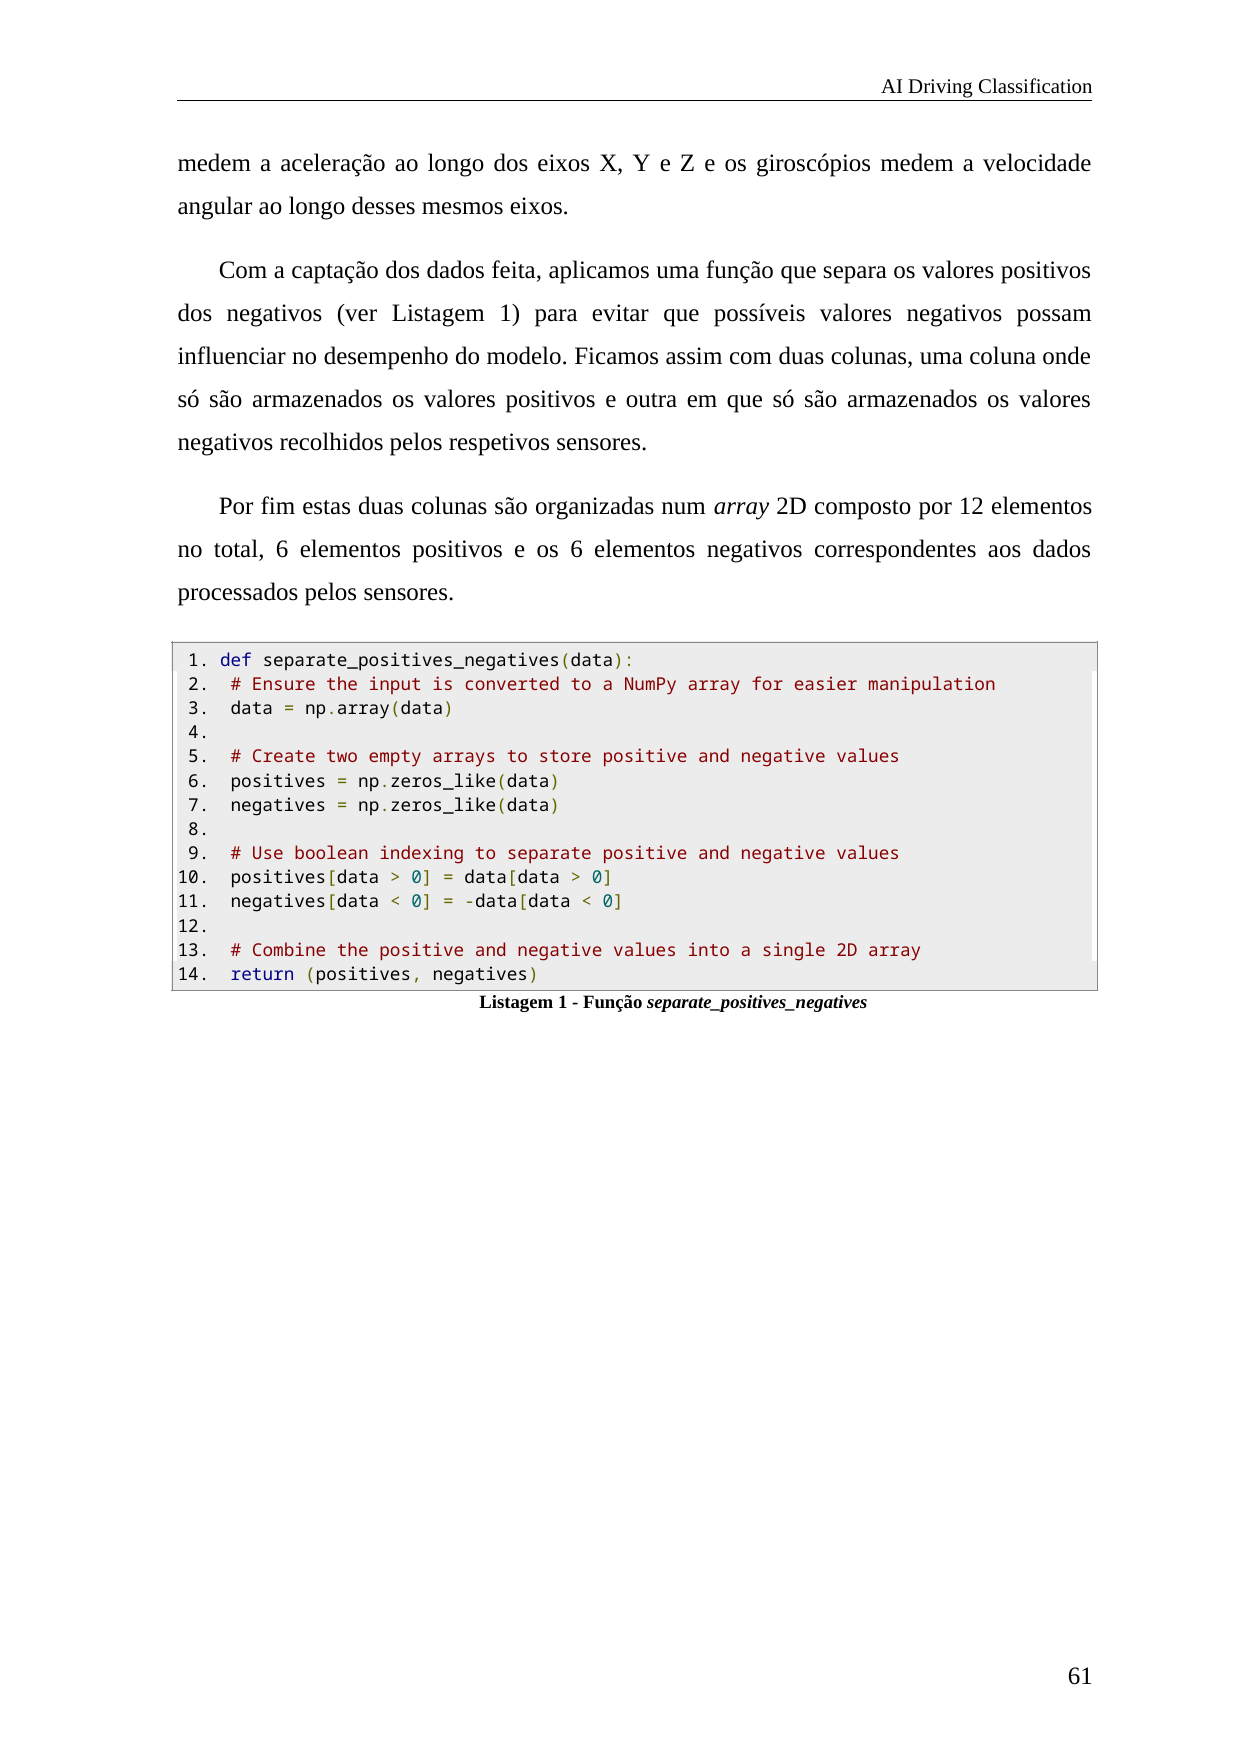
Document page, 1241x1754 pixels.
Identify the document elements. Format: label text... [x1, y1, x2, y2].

text 1. def separate_positives_negatives(data): [173, 643, 1097, 671]
text 7. negatives = np.zeros_like(data) [177, 792, 1092, 816]
text 9. # Use boolean indexing to separate positive and negative values [177, 841, 1092, 865]
text 13. # Combine the positive and negative values into a single 2D array [177, 937, 1092, 956]
text 14. return (positives, negatives) [173, 956, 1097, 990]
text 11. negatives[data < 0] = -data[data < 0] [177, 889, 1092, 913]
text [177, 148, 1092, 219]
text Por fim estas duas colunas são organizadas num array 2D composto por 12 elementos no total, 6 elementos positivos e os 6 elementos negativos correspondentes aos dados processados pelos sensores. [177, 491, 1092, 606]
text 10. positives[data > 0] = data[data > 0] [177, 865, 1092, 889]
text 8. [177, 816, 1092, 841]
text 4. [177, 720, 1092, 744]
text Com a captação dos dados feita, aplicamos uma função que separa os valores positivos dos negativos (ver Listagem 1) para evitar que possíveis valores negativos possam influenciar no desempenho do modelo. Ficamos assim com duas colunas, uma coluna onde só são armazenados os valores positivos e outra em que só são armazenados os valores negativos recolhidos pelos respetivos sensores. [177, 255, 1092, 456]
text 12. [177, 913, 1092, 937]
text 3. data = np.array(data) [177, 696, 1092, 720]
text 2. # Ensure the input is converted to a NumPy array for easier manipulation [177, 671, 1092, 696]
text Listagem 1 - Função separate_positives_negatives [256, 991, 1092, 1013]
text 6. positives = np.zeros_like(data) [177, 768, 1092, 792]
text 5. # Create two empty arrays to store positive and negative values [177, 744, 1092, 768]
